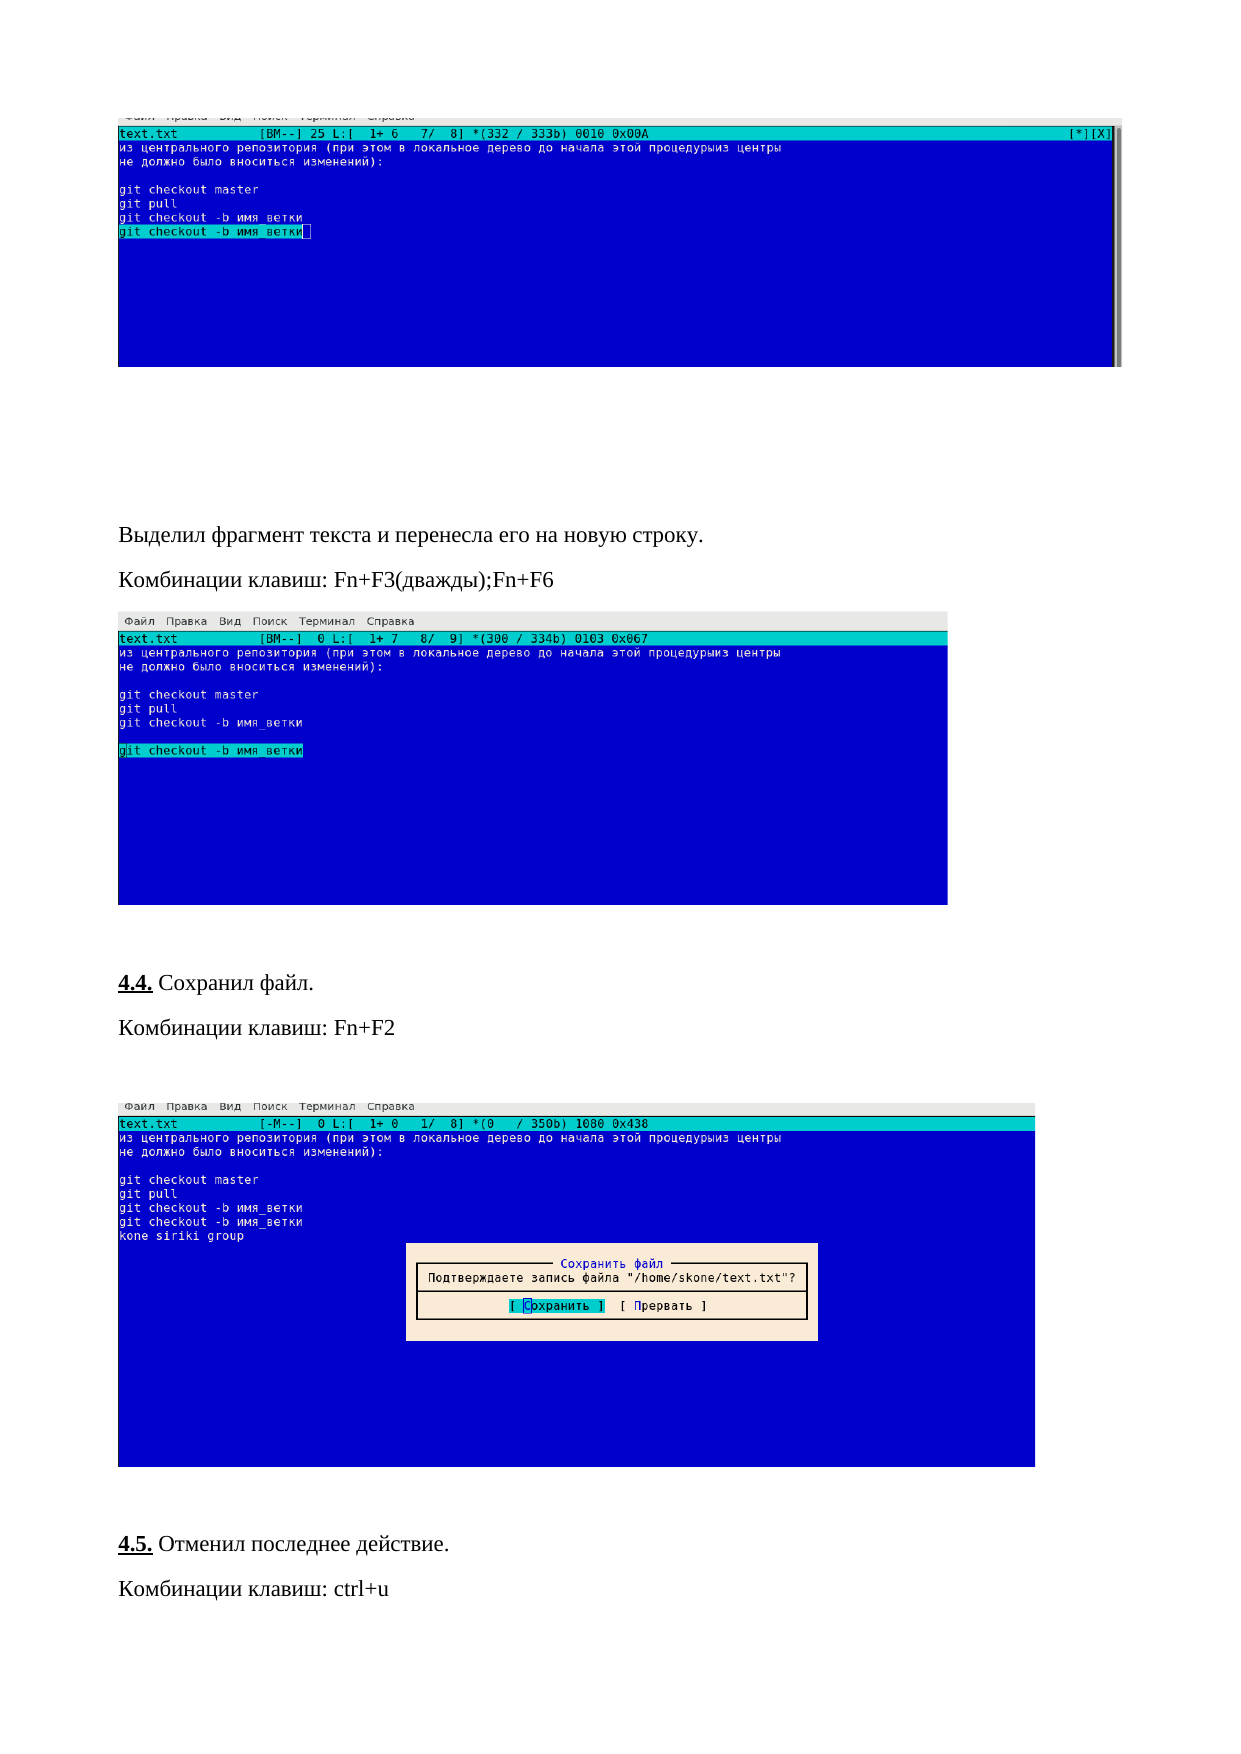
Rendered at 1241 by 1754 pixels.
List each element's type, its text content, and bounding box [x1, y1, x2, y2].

text Выделил фрагмент текста и перенесла его на новую строку. [118, 521, 1122, 547]
text Комбинации клавиш: Fn+F3(дважды);Fn+F6 [118, 566, 1122, 592]
text Комбинации клавиш: Fn+F2 [118, 1014, 1122, 1040]
text Комбинации клавиш: ctrl+u [118, 1576, 1122, 1602]
text 4.5. Отменил последнее действие. [118, 1530, 1122, 1557]
picture [118, 1103, 1036, 1467]
text 4.4. Сохранил файл. [118, 969, 1122, 995]
picture [118, 118, 1123, 367]
picture [118, 611, 948, 905]
